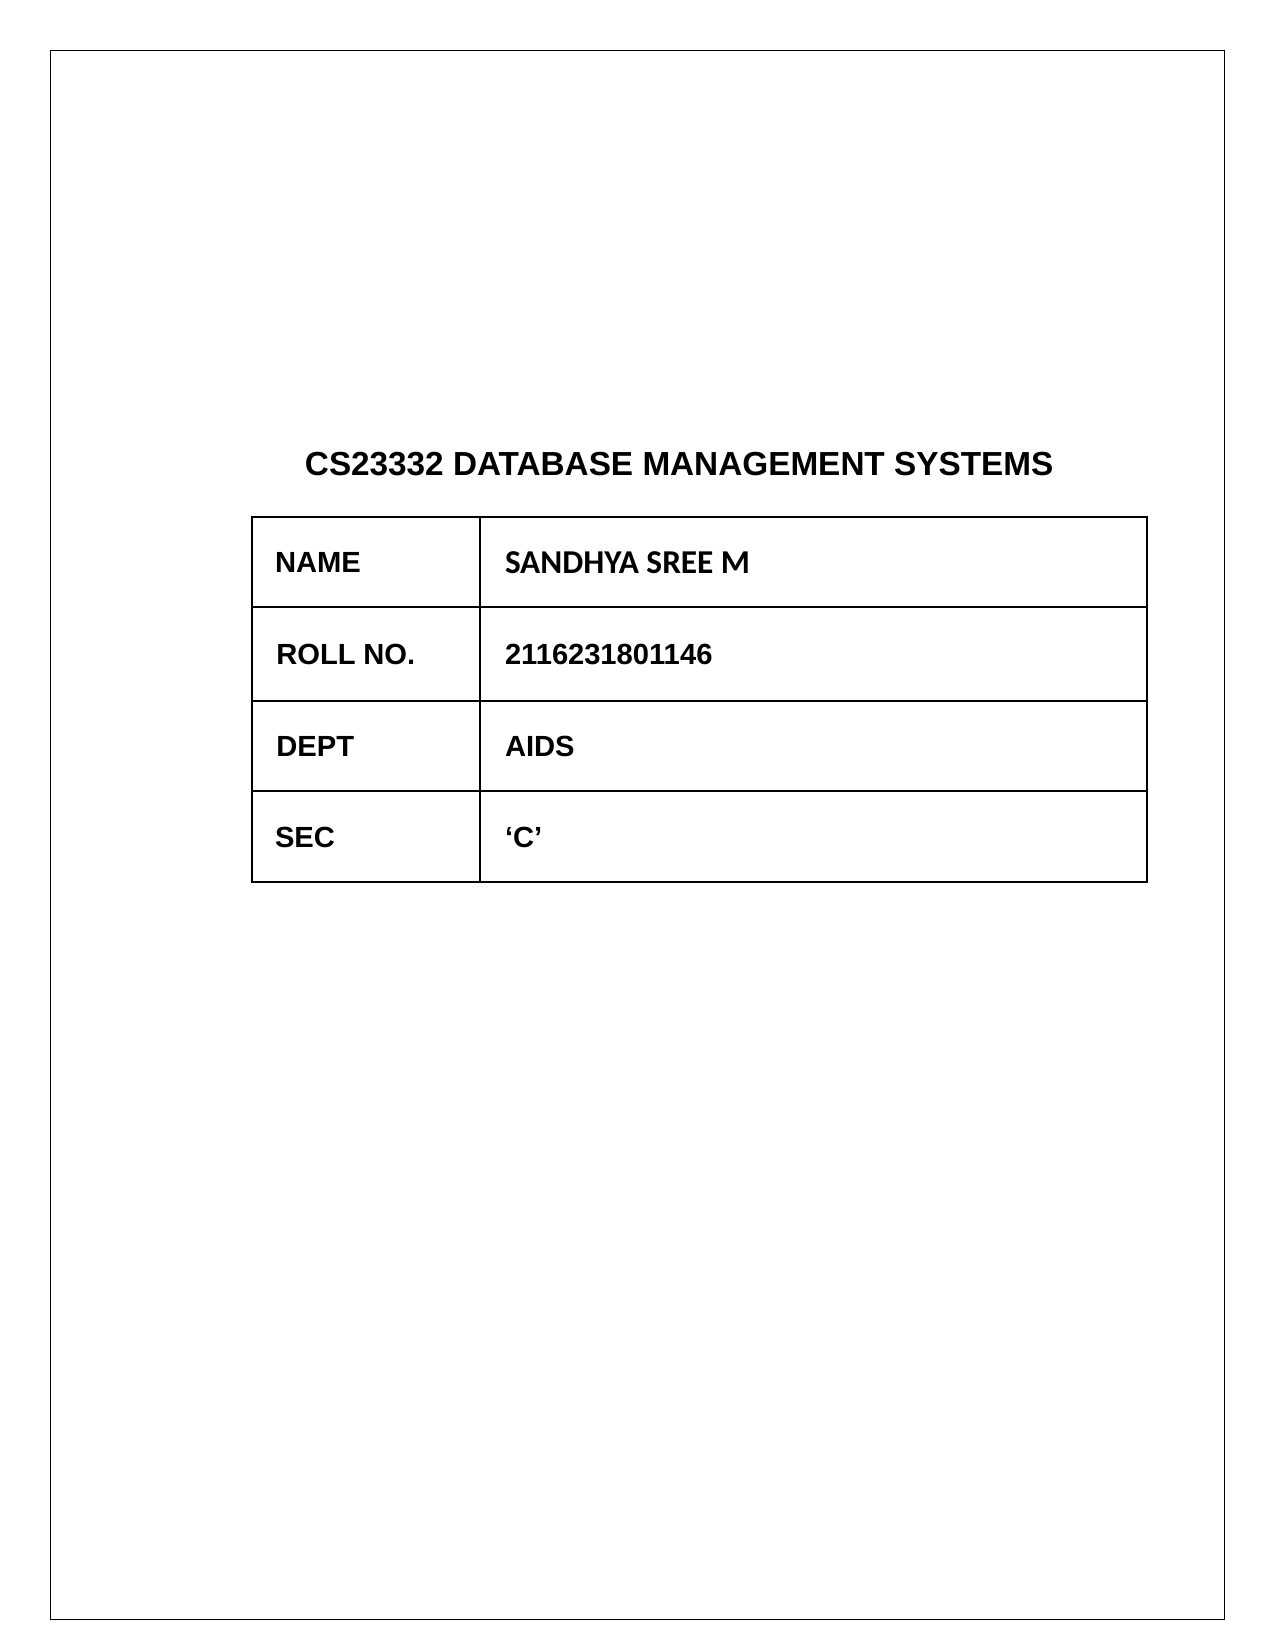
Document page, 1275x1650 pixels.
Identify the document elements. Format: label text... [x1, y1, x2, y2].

table_header NAME [253, 518, 479, 606]
table_cell AIDS [481, 702, 1146, 790]
table_cell SEC [253, 792, 479, 881]
table_cell ‘C’ [481, 792, 1146, 881]
table_header SANDHYA SREE M [481, 518, 1146, 606]
subtitle CS23332 DATABASE MANAGEMENT SYSTEMS [119, 444, 1054, 482]
table_cell DEPT [253, 702, 479, 790]
table_cell ROLL NO. [253, 608, 479, 699]
table_cell 2116231801146 [481, 608, 1146, 699]
